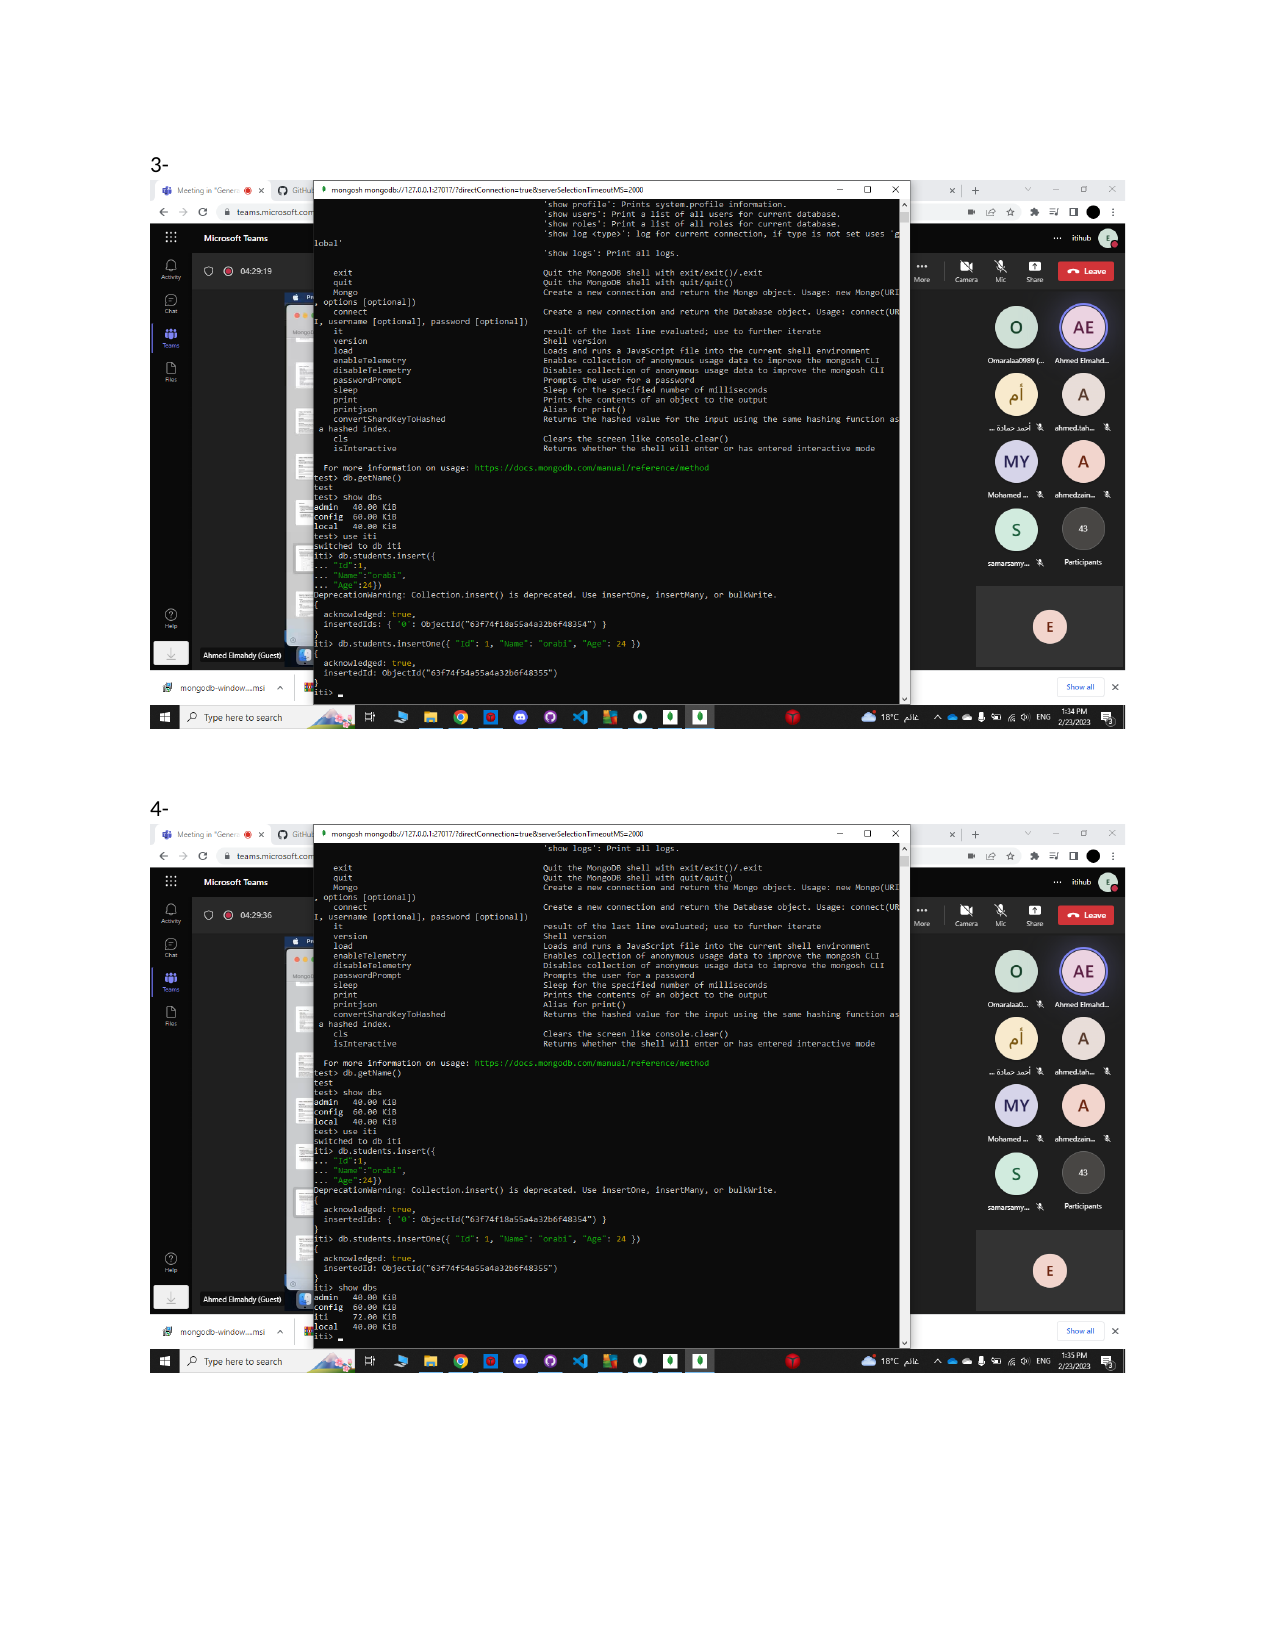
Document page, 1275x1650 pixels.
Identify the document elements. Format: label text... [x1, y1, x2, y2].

picture [150, 824, 1125, 1373]
text 3- [150, 150, 1125, 180]
text 4- [150, 794, 1125, 824]
picture [150, 180, 1125, 729]
